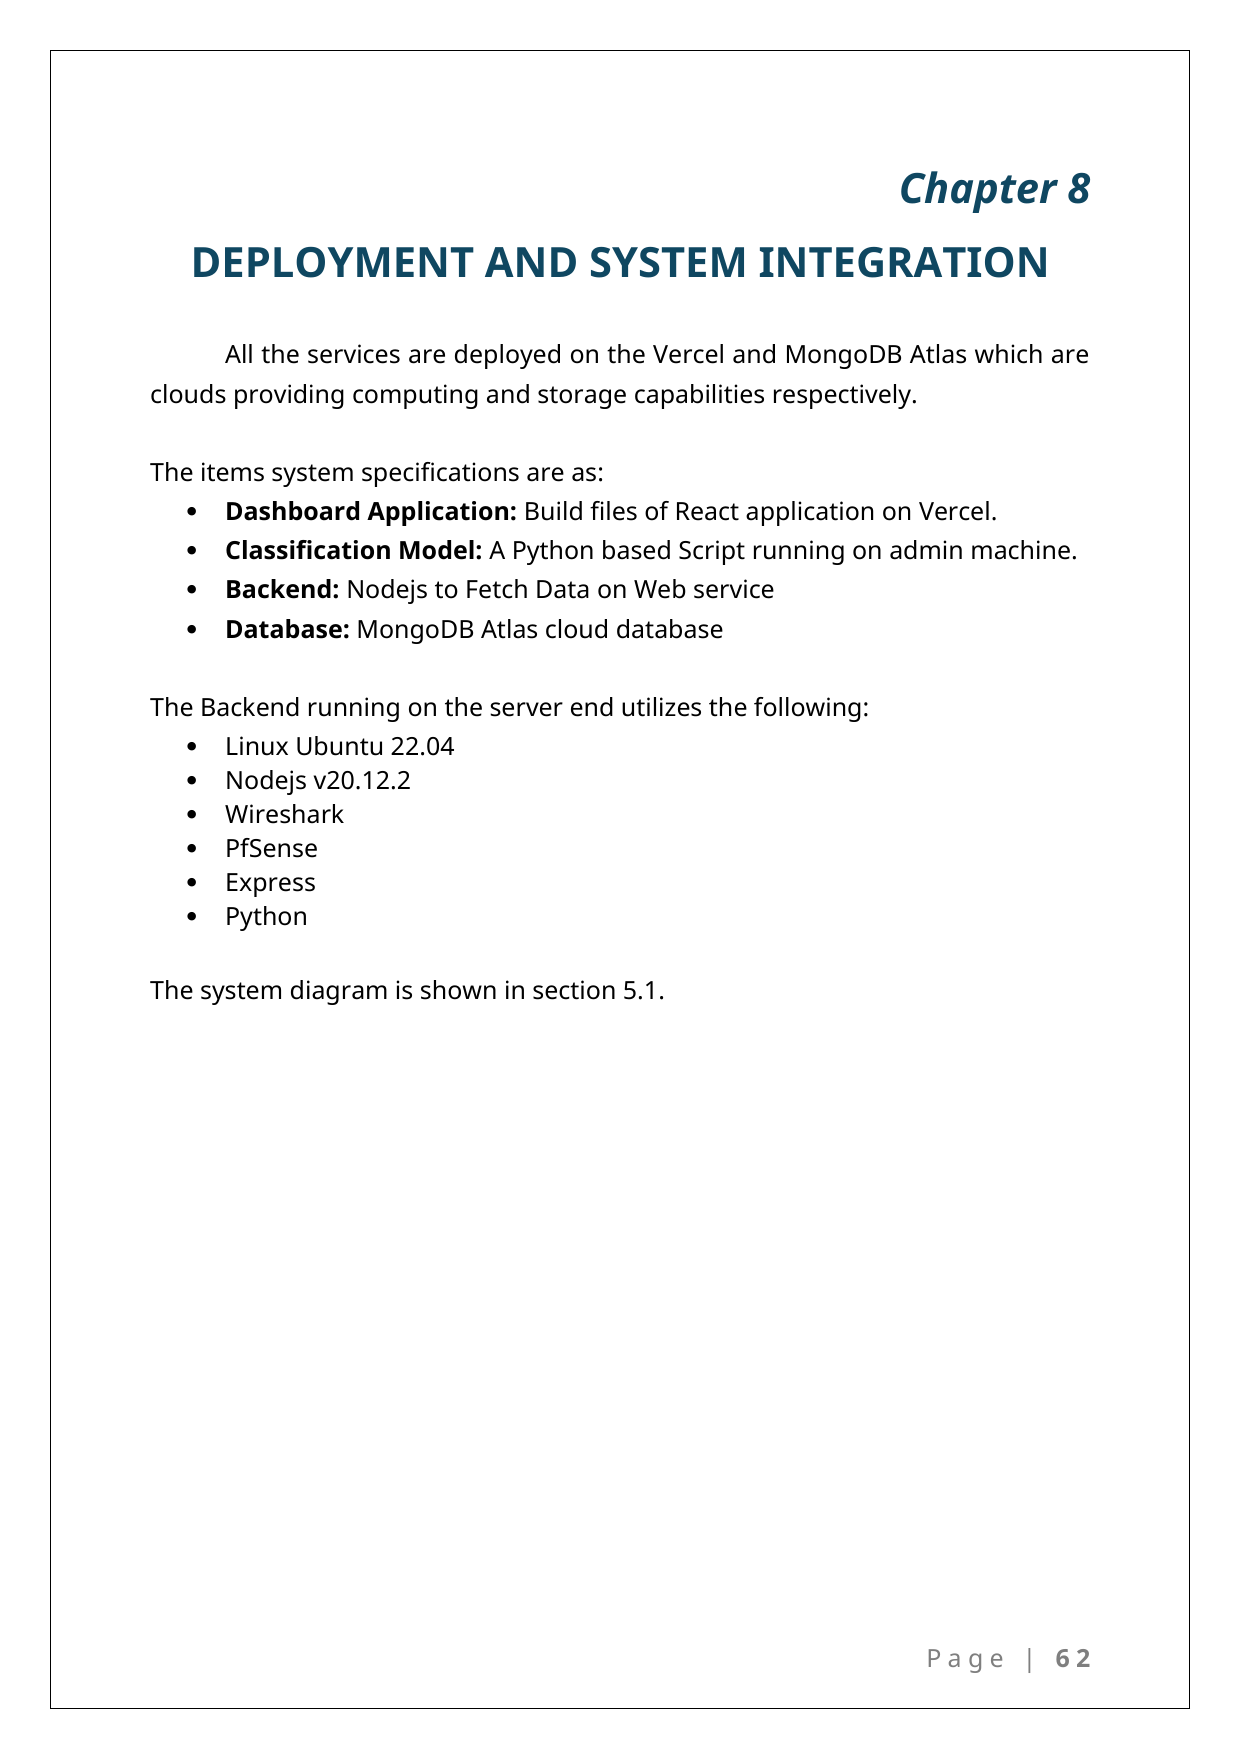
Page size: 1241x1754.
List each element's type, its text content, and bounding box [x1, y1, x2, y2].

list Linux Ubuntu 22.04 [187, 729, 1090, 763]
list Wireshark [187, 797, 1090, 831]
text The Backend running on the server end utilizes the following: [150, 689, 1090, 724]
subtitle DEPLOYMENT AND SYSTEM INTEGRATION [150, 233, 1090, 289]
list Express [187, 865, 1090, 899]
list Python [187, 899, 1090, 933]
subtitle Chapter 8 [150, 159, 1090, 216]
list Database: MongoDB Atlas cloud database [187, 611, 1090, 645]
list PfSense [187, 831, 1090, 865]
list Backend: Nodejs to Fetch Data on Web service [187, 572, 1090, 606]
list Classification Model: A Python based Script running on admin machine. [187, 533, 1090, 567]
text The items system specifications are as: [150, 454, 1090, 489]
text The system diagram is shown in section 5.1. [150, 972, 1090, 1006]
text All the services are deployed on the Vercel and MongoDB Atlas which are clouds providing computing and storage capabilities respectively. [150, 337, 1090, 410]
list Dashboard Application: Build files of React application on Vercel. [187, 494, 1090, 528]
list Nodejs v20.12.2 [187, 763, 1090, 797]
